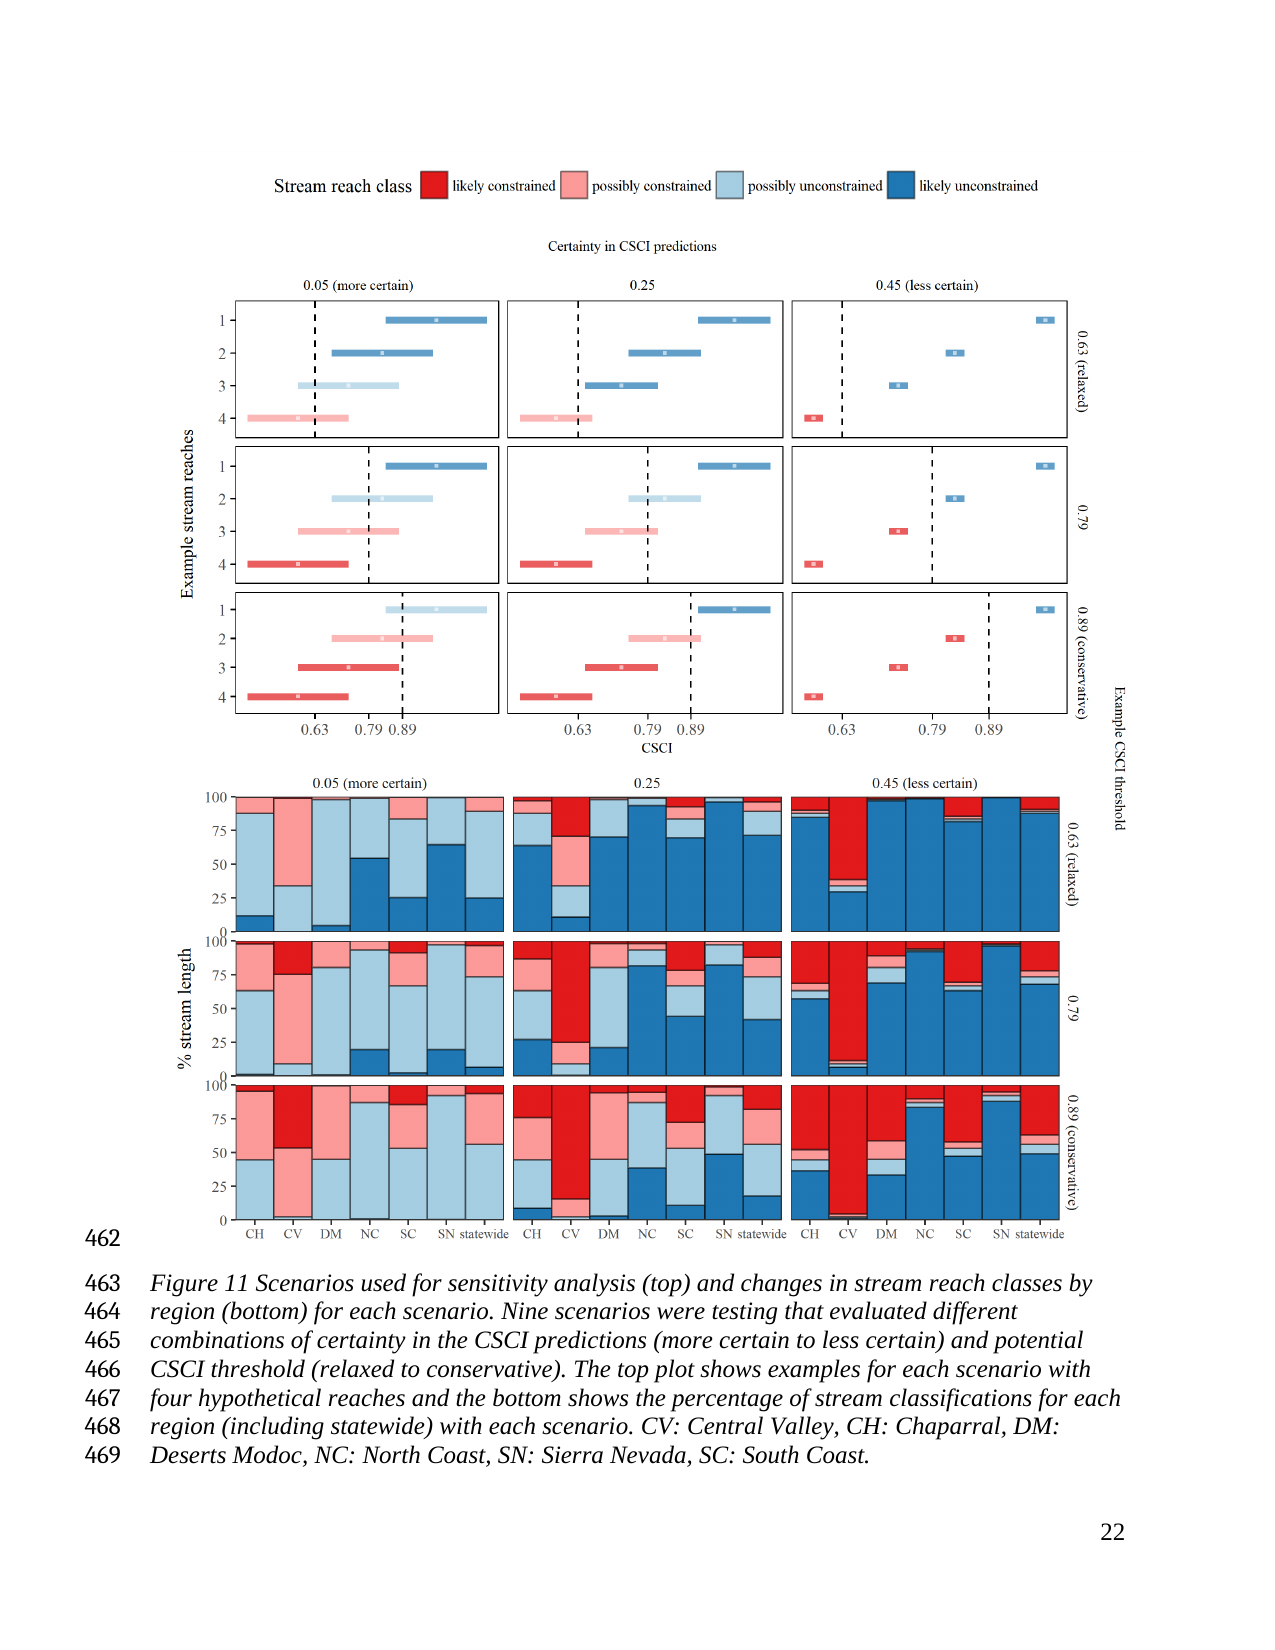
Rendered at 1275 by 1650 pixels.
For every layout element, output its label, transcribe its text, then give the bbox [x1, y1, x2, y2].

picture [168, 150, 1144, 1247]
text Figure 11 Scenarios used for sensitivity analysis (top) and changes in stream reach classes by region (bottom) for each scenario. Nine scenarios were testing that evaluated different combinations of certainty in the CSCI predictions (more certain to less certain) and potential CSCI threshold (relaxed to conservative). The top plot shows examples for each scenario with four hypothetical reaches and the bottom shows the percentage of stream classifications for each region (including statewide) with each scenario. CV: Central Valley, CH: Chaparral, DM: Deserts Modoc, NC: North Coast, SN: Sierra Nevada, SC: South Coast. [150, 1268, 1125, 1469]
